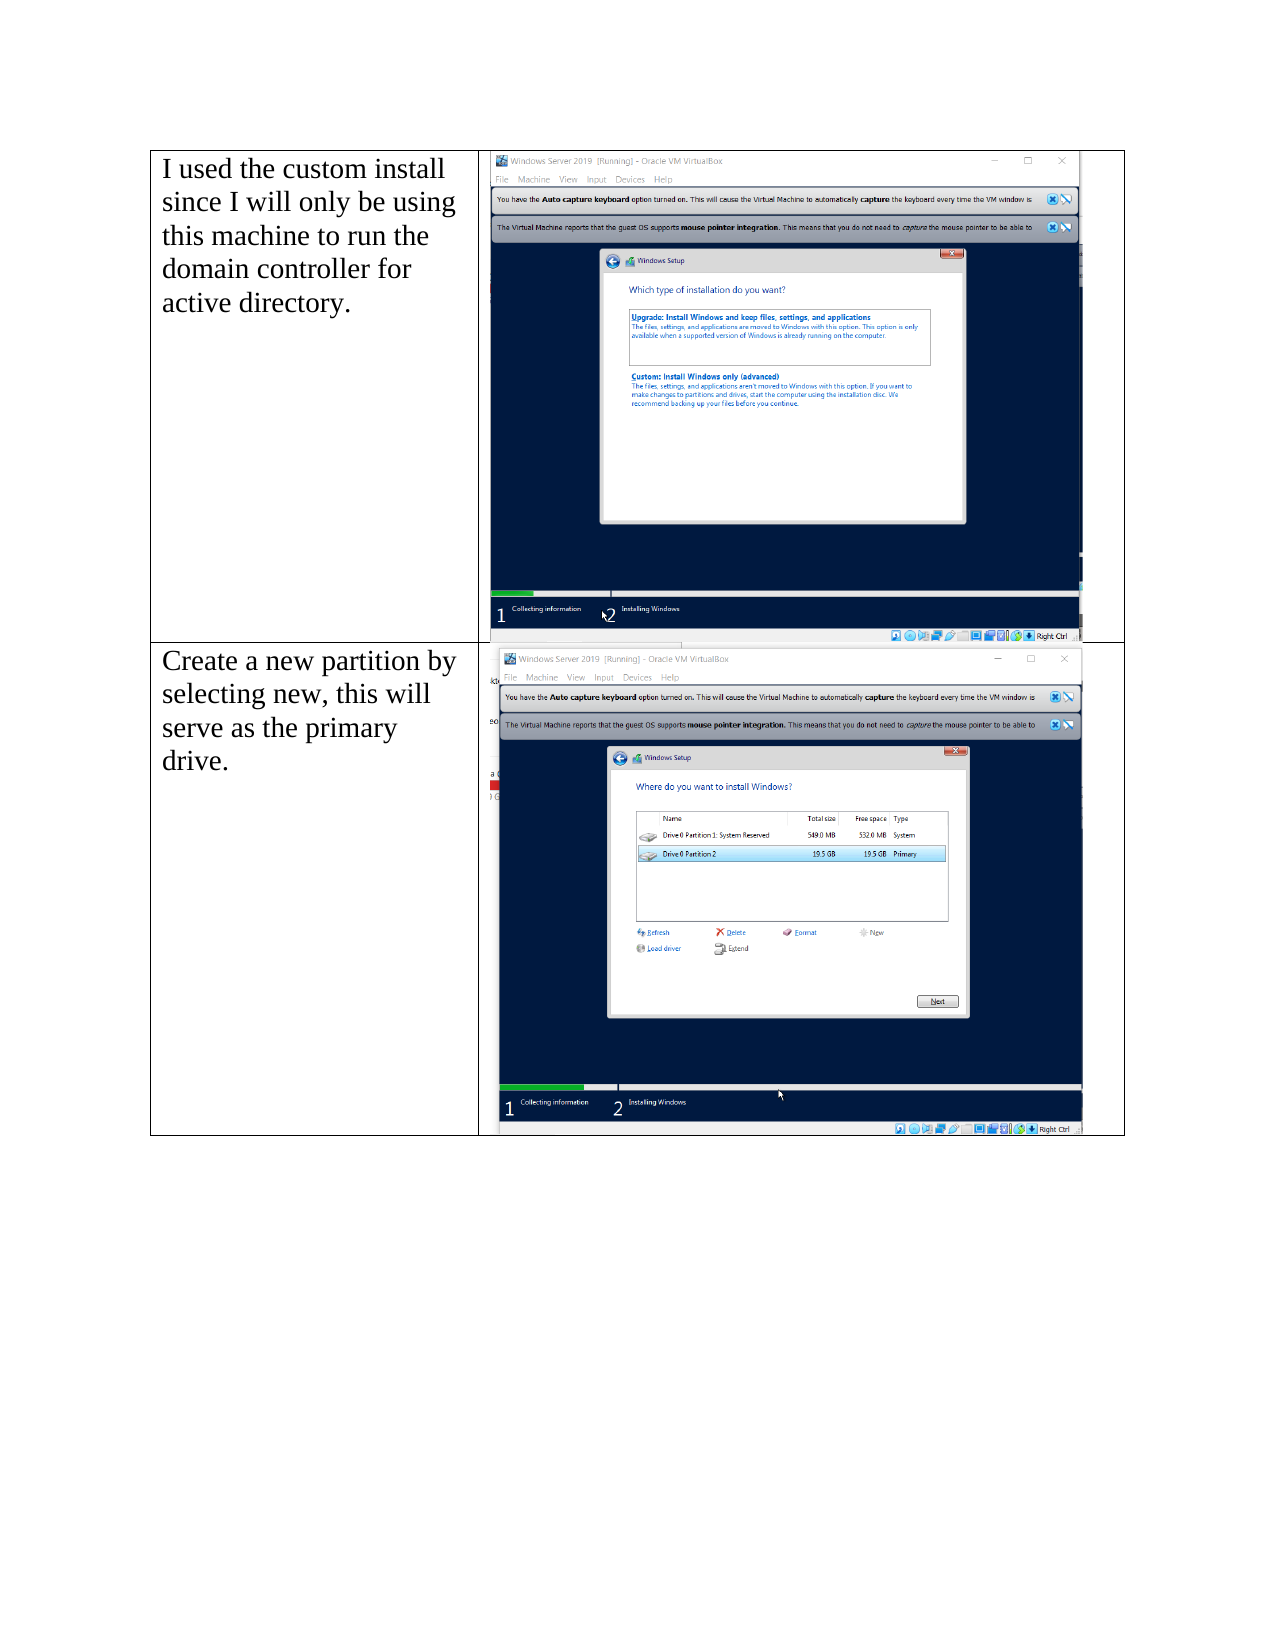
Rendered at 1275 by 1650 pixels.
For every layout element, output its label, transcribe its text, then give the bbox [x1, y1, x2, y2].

table_cell Create a new partition by selecting new, this will serve as the primary drive. [151, 643, 478, 1135]
table_cell [479, 151, 490, 642]
table_cell [1083, 643, 1124, 1135]
table_cell I used the custom install since I will only be using this machine to run the domain controller for active directory. [151, 151, 478, 642]
picture [490, 151, 1083, 1135]
table_cell [1083, 151, 1124, 642]
table_cell [479, 643, 490, 1135]
